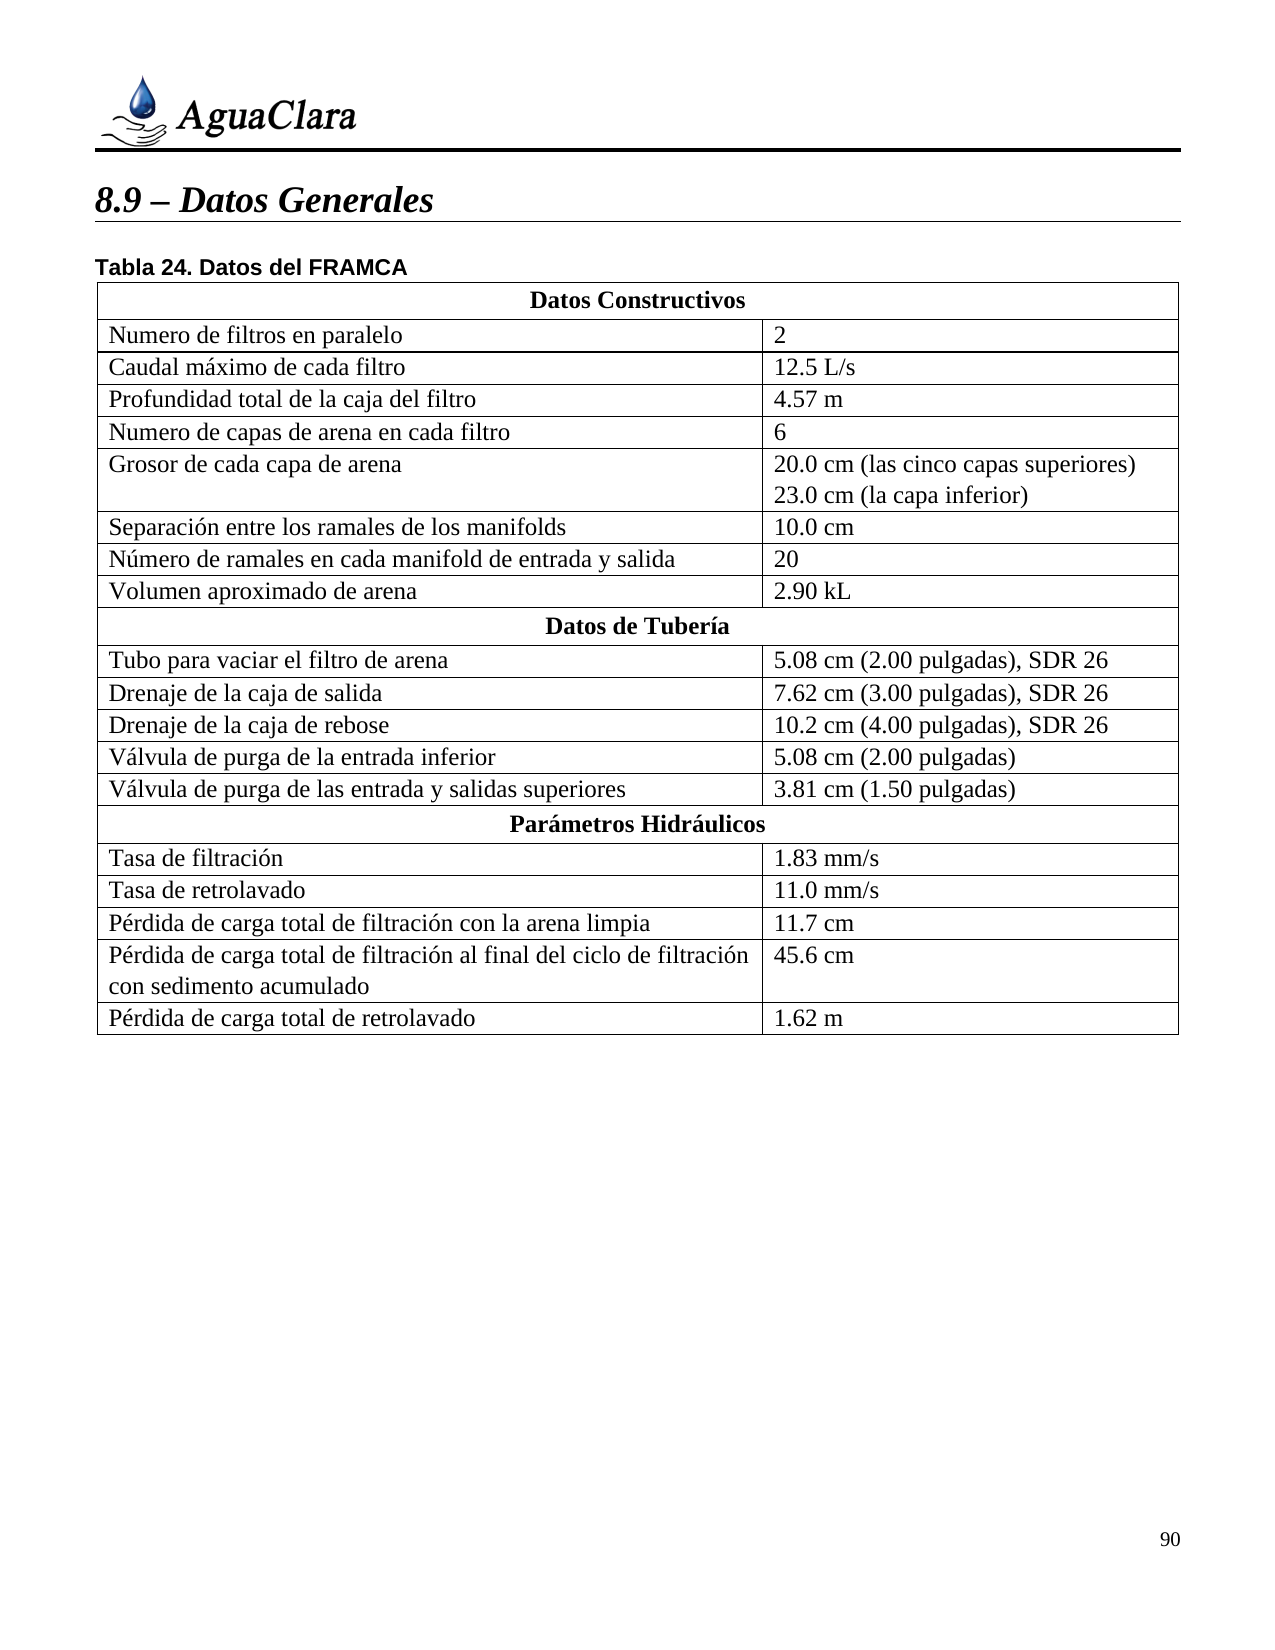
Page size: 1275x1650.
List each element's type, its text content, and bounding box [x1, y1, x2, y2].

table_cell Pérdida de carga total de filtración al final del ciclo de filtración con sedimento acumulado [98, 940, 762, 1002]
table_cell 2.90 kL [763, 576, 1178, 607]
table_cell Drenaje de la caja de rebose [98, 710, 762, 741]
table_cell 1.62 m [763, 1003, 1178, 1034]
table_cell Pérdida de carga total de retrolavado [98, 1003, 762, 1034]
table_cell 5.08 cm (2.00 pulgadas) [763, 742, 1178, 773]
text Tabla 24. Datos del FRAMCA [94, 253, 1181, 280]
picture [94, 75, 373, 148]
table_cell Pérdida de carga total de filtración con la arena limpia [98, 908, 762, 939]
table_cell Válvula de purga de las entrada y salidas superiores [98, 774, 762, 805]
table_cell Número de ramales en cada manifold de entrada y salida [98, 544, 762, 575]
table_cell 2 [763, 320, 1178, 351]
table_cell Separación entre los ramales de los manifolds [98, 512, 762, 543]
table_cell 45.6 cm [763, 940, 1178, 1002]
table_cell Caudal máximo de cada filtro [98, 353, 762, 383]
table_cell Numero de filtros en paralelo [98, 320, 762, 351]
table_cell 11.7 cm [763, 908, 1178, 939]
table_cell 5.08 cm (2.00 pulgadas), SDR 26 [763, 646, 1178, 677]
table_cell 3.81 cm (1.50 pulgadas) [763, 774, 1178, 805]
table_cell 20.0 cm (las cinco capas superiores) 23.0 cm (la capa inferior) [763, 449, 1178, 511]
table_cell Profundidad total de la caja del filtro [98, 385, 762, 416]
table_cell Numero de capas de arena en cada filtro [98, 417, 762, 448]
table_cell 10.0 cm [763, 512, 1178, 543]
table_cell 1.83 mm/s [763, 844, 1178, 874]
table_cell 4.57 m [763, 385, 1178, 416]
table_cell Grosor de cada capa de arena [98, 449, 762, 511]
table_header Datos Constructivos [98, 283, 1178, 319]
table_cell Tasa de filtración [98, 844, 762, 874]
table_cell Volumen aproximado de arena [98, 576, 762, 607]
table_cell Datos de Tubería [98, 608, 1178, 644]
table_cell Tasa de retrolavado [98, 876, 762, 907]
subtitle – Datos Generales [94, 177, 1181, 222]
table_cell 11.0 mm/s [763, 876, 1178, 907]
table_cell Drenaje de la caja de salida [98, 678, 762, 709]
table_cell 20 [763, 544, 1178, 575]
table_cell 10.2 cm (4.00 pulgadas), SDR 26 [763, 710, 1178, 741]
table_cell 7.62 cm (3.00 pulgadas), SDR 26 [763, 678, 1178, 709]
table_cell Parámetros Hidráulicos [98, 806, 1178, 842]
table_cell Tubo para vaciar el filtro de arena [98, 646, 762, 677]
table_cell 6 [763, 417, 1178, 448]
table_cell 12.5 L/s [763, 353, 1178, 383]
table_cell Válvula de purga de la entrada inferior [98, 742, 762, 773]
